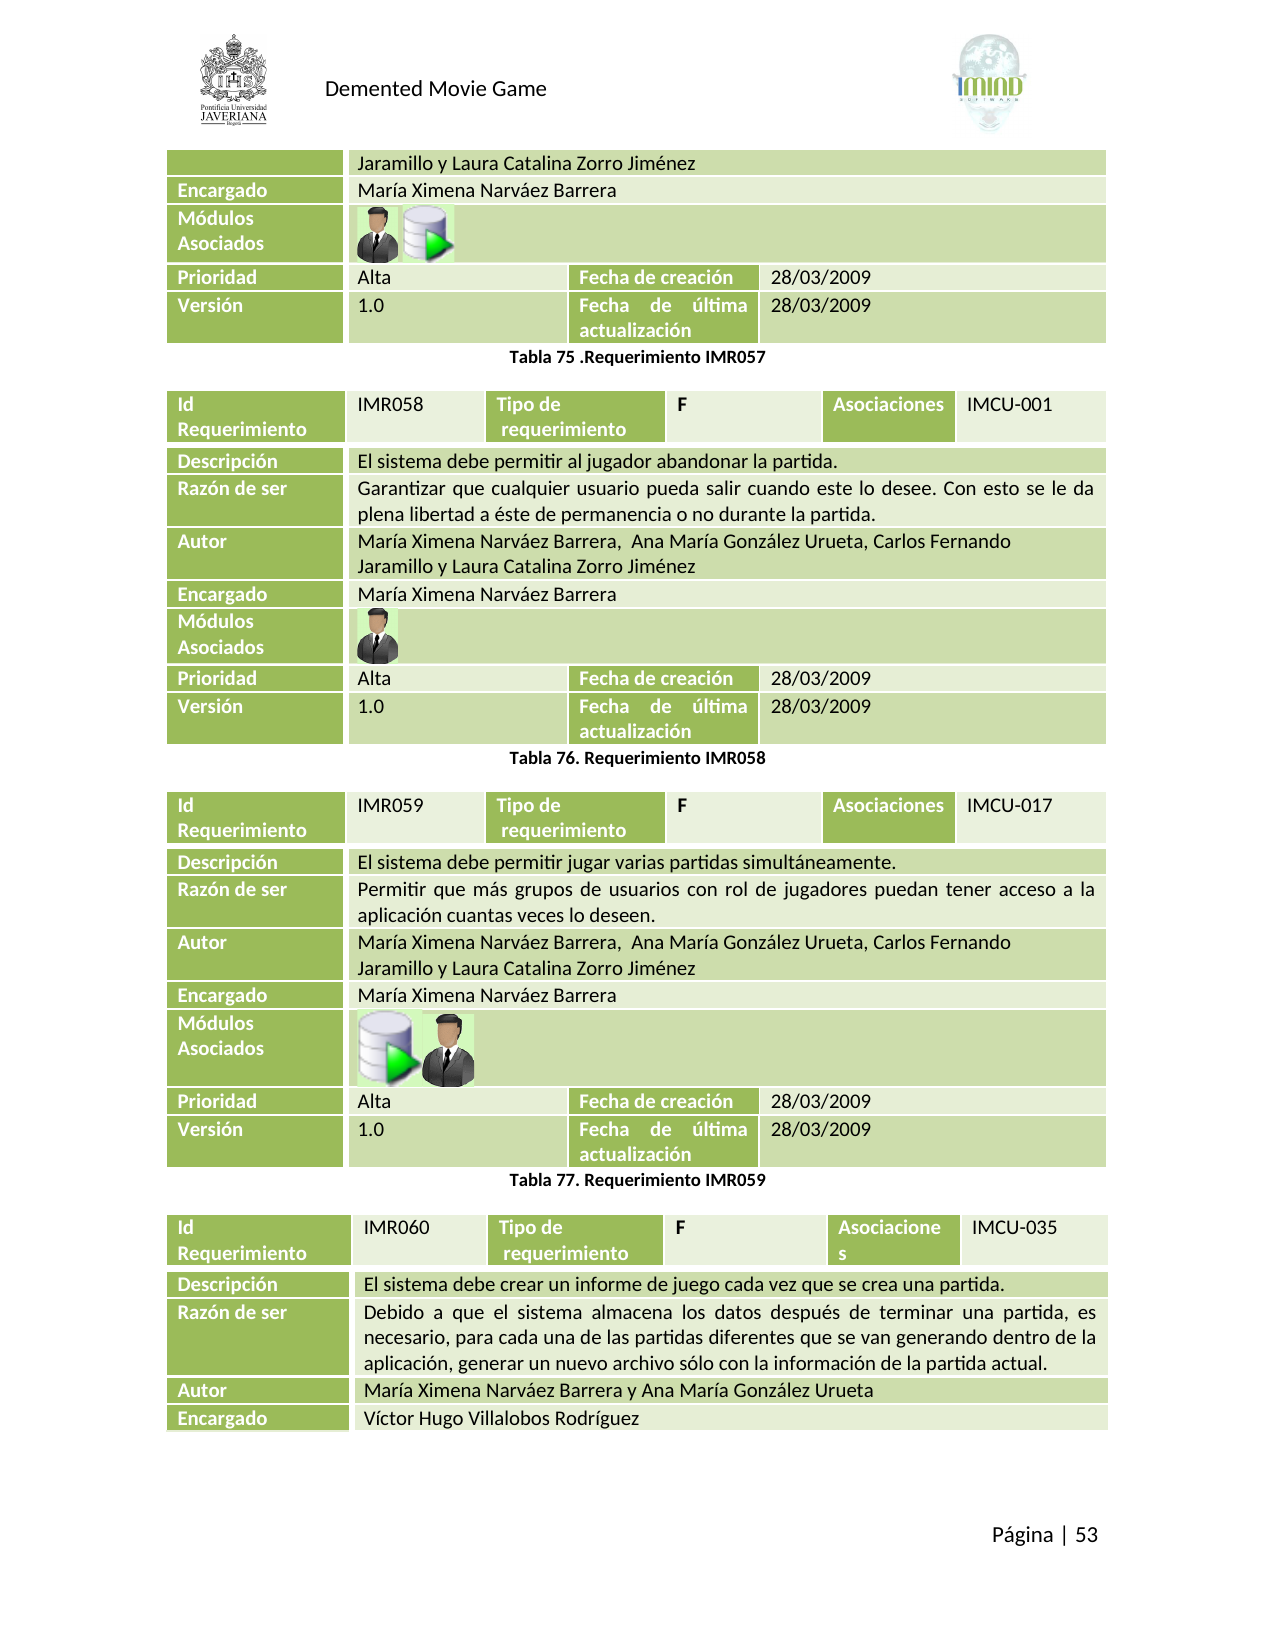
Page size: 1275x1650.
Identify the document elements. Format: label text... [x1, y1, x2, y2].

table_cell Permitir que más grupos de usuarios con rol de jugadores puedan tener acceso a la aplicación cuantas veces lo deseen. [349, 876, 1106, 927]
table_cell Razón de ser [167, 475, 343, 526]
table_cell María Ximena Narváez Barrera [349, 982, 1106, 1008]
table_cell Autor [167, 528, 343, 579]
table_cell El sistema debe crear un informe de juego cada vez que se crea una partida. [355, 1272, 1108, 1297]
table_header F [665, 1215, 826, 1265]
table_header Id Requerimiento [167, 391, 345, 442]
table_cell María Ximena Narváez Barrera, Ana María González Urueta, Carlos Fernando Jaramillo y Laura Catalina Zorro Jiménez [349, 929, 1106, 980]
table_cell Razón de ser [167, 1299, 349, 1375]
table_header IMCU-001 [957, 391, 1106, 442]
table_cell 28/03/2009 [760, 265, 1106, 290]
table_cell Encargado [167, 177, 343, 203]
table_cell [398, 609, 1106, 663]
table_cell Descripción [167, 1272, 349, 1297]
picture [951, 34, 1033, 138]
table_header Asociaciones [823, 792, 955, 843]
table_cell Alta [349, 666, 567, 691]
table_cell Versión [167, 693, 343, 744]
table_cell 1.0 [349, 693, 567, 744]
table_cell Encargado [167, 1405, 349, 1430]
table_header IMR059 [347, 792, 484, 843]
text Tabla 75 .Requerimiento IMR057 [177, 345, 1098, 368]
table_cell Descripción [167, 448, 343, 473]
table_cell 28/03/2009 [760, 1088, 1106, 1114]
table_header IMCU-035 [962, 1215, 1108, 1265]
table_header Tipo de requerimiento [486, 391, 665, 442]
table_header Tipo de requerimiento [486, 792, 665, 843]
table_cell Autor [167, 929, 343, 980]
table_cell Fecha de última actualización [569, 693, 758, 744]
table_cell 1.0 [349, 292, 567, 343]
table_cell Autor [167, 1378, 349, 1403]
picture [357, 608, 398, 664]
table_cell 28/03/2009 [760, 693, 1106, 744]
text Tabla 77. Requerimiento IMR059 [177, 1169, 1098, 1192]
table_cell Debido a que el sistema almacena los datos después de terminar una partida, es necesario, para cada una de las partidas diferentes que se van generando dentro de la aplicación, generar un nuevo archivo sólo con la información de la partida actual. [355, 1299, 1108, 1375]
picture [357, 1009, 475, 1087]
table_cell Módulos Asociados [167, 205, 343, 262]
picture [402, 204, 455, 263]
table_cell Fecha de creación [569, 265, 759, 290]
table_cell El sistema debe permitir al jugador abandonar la partida. [349, 448, 1106, 473]
table_cell Encargado [167, 581, 343, 607]
table_cell Autor [167, 150, 343, 175]
table_cell Versión [167, 292, 343, 343]
table_cell Prioridad [167, 265, 343, 290]
table_cell Fecha de creación [569, 666, 759, 691]
table_header IMR058 [347, 391, 484, 442]
table_cell Módulos Asociados [167, 1010, 343, 1086]
text Tabla 76. Requerimiento IMR058 [177, 746, 1098, 769]
table_cell Alta [349, 265, 567, 290]
table_cell 28/03/2009 [760, 292, 1106, 343]
table_cell Garantizar que cualquier usuario pueda salir cuando este lo desee. Con esto se le da plena libertad a éste de permanencia o no durante la partida. [349, 475, 1106, 526]
table_cell Fecha de última actualización [569, 292, 758, 343]
table_header Id Requerimiento [167, 792, 345, 843]
table_cell El sistema debe permitir jugar varias partidas simultáneamente. [349, 849, 1106, 874]
table_header IMCU-017 [957, 792, 1106, 843]
table_cell Prioridad [167, 1088, 343, 1114]
table_cell Prioridad [167, 666, 343, 691]
table_cell 1.0 [349, 1116, 567, 1167]
table_cell [349, 205, 402, 262]
table_cell [423, 1010, 1106, 1086]
table_cell Fecha de creación [569, 1088, 759, 1114]
table_cell Encargado [167, 982, 343, 1008]
table_header Tipo de requerimiento [488, 1215, 663, 1265]
table_cell 28/03/2009 [760, 1116, 1106, 1167]
table_header F [667, 792, 821, 843]
table_cell María Ximena Narváez Barrera, Ana María González Urueta, Carlos Fernando Jaramillo y Laura Catalina Zorro Jiménez [349, 528, 1106, 579]
table_cell Razón de ser [167, 876, 343, 927]
table_cell Versión [167, 1116, 343, 1167]
table_cell Víctor Hugo Villalobos Rodríguez [355, 1405, 1108, 1430]
table_cell Alta [349, 1088, 567, 1114]
picture [200, 34, 267, 126]
table_cell María Ximena Narváez Barrera, Ana María González Urueta, Carlos Fernando Jaramillo y Laura Catalina Zorro Jiménez [349, 150, 1106, 175]
table_header F [667, 391, 821, 442]
table_cell [349, 609, 357, 663]
table_cell María Ximena Narváez Barrera [349, 177, 1106, 203]
table_header Asociaciones [828, 1215, 960, 1265]
table_cell María Ximena Narváez Barrera [349, 581, 1106, 607]
table_cell Descripción [167, 849, 343, 874]
table_cell 28/03/2009 [760, 666, 1106, 691]
table_cell María Ximena Narváez Barrera y Ana María González Urueta [355, 1378, 1108, 1403]
table_header Asociaciones [823, 391, 955, 442]
table_header Id Requerimiento [167, 1215, 351, 1265]
table_cell [349, 1010, 357, 1086]
picture [357, 207, 398, 263]
table_cell Fecha de última actualización [569, 1116, 758, 1167]
table_cell Módulos Asociados [167, 609, 343, 663]
table_cell [455, 205, 1106, 262]
table_header IMR060 [353, 1215, 486, 1265]
